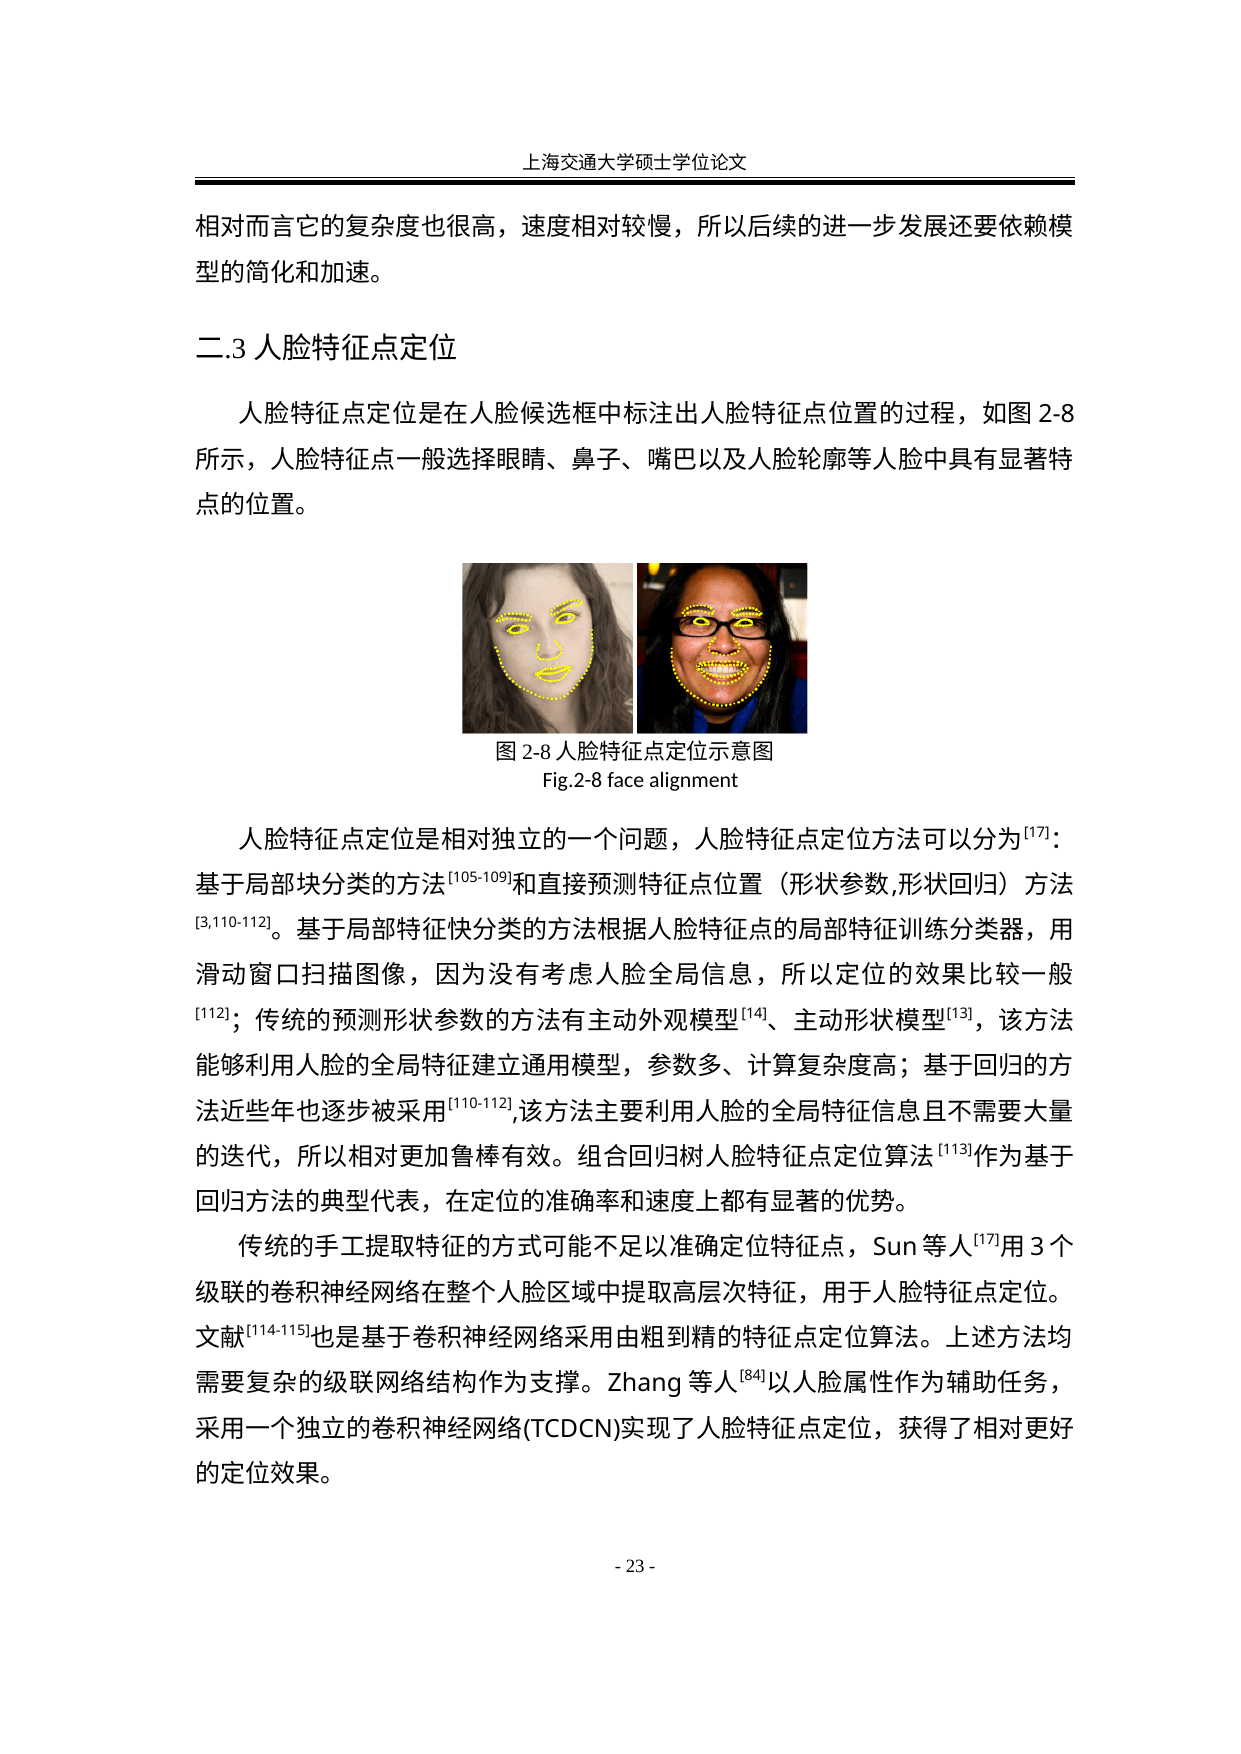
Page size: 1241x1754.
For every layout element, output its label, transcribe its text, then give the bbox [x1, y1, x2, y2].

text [195, 207, 1075, 288]
text 图2-8人脸特征点定位示意图 [195, 734, 1075, 766]
subtitle 人脸特征点定位 [195, 324, 1075, 367]
text 人脸特征点定位是在人脸候选框中标注出人脸特征点位置的过程，如图2-8所示，人脸特征点一般选择眼睛、鼻子、嘴巴以及人脸轮廓等人脸中具有显著特点的位置。 [195, 394, 1075, 521]
text Fig.2-8 face alignment [195, 766, 1075, 792]
text 人脸特征点定位是相对独立的一个问题，人脸特征点定位方法可以分为[17]：基于局部块分类的方法[105-109]和直接预测特征点位置（形状参数,形状回归）方法[3,110-112]。基于局部特征快分类的方法根据人脸特征点的局部特征训练分类器，用滑动窗口扫描图像，因为没有考虑人脸全局信息，所以定位的效果比较一般[112]；传统的预测形状参数的方法有主动外观模型[14]、主动形状模型[13]，该方法能够利用人脸的全局特征建立通用模型，参数多、计算复杂度高；基于回归的方法近些年也逐步被采用[110-112],该方法主要利用人脸的全局特征信息且不需要大量的迭代，所以相对更加鲁棒有效。组合回归树人脸特征点定位算法[113]作为基于回归方法的典型代表，在定位的准确率和速度上都有显著的优势。 [195, 819, 1075, 1218]
text 传统的手工提取特征的方式可能不足以准确定位特征点，Sun等人[17]用3个级联的卷积神经网络在整个人脸区域中提取高层次特征，用于人脸特征点定位。文献[114-115]也是基于卷积神经网络采用由粗到精的特征点定位算法。上述方法均需要复杂的级联网络结构作为支撑。Zhang等人[84]以人脸属性作为辅助任务，采用一个独立的卷积神经网络(TCDCN)实现了人脸特征点定位，获得了相对更好的定位效果。 [195, 1227, 1075, 1490]
picture [462, 563, 808, 734]
